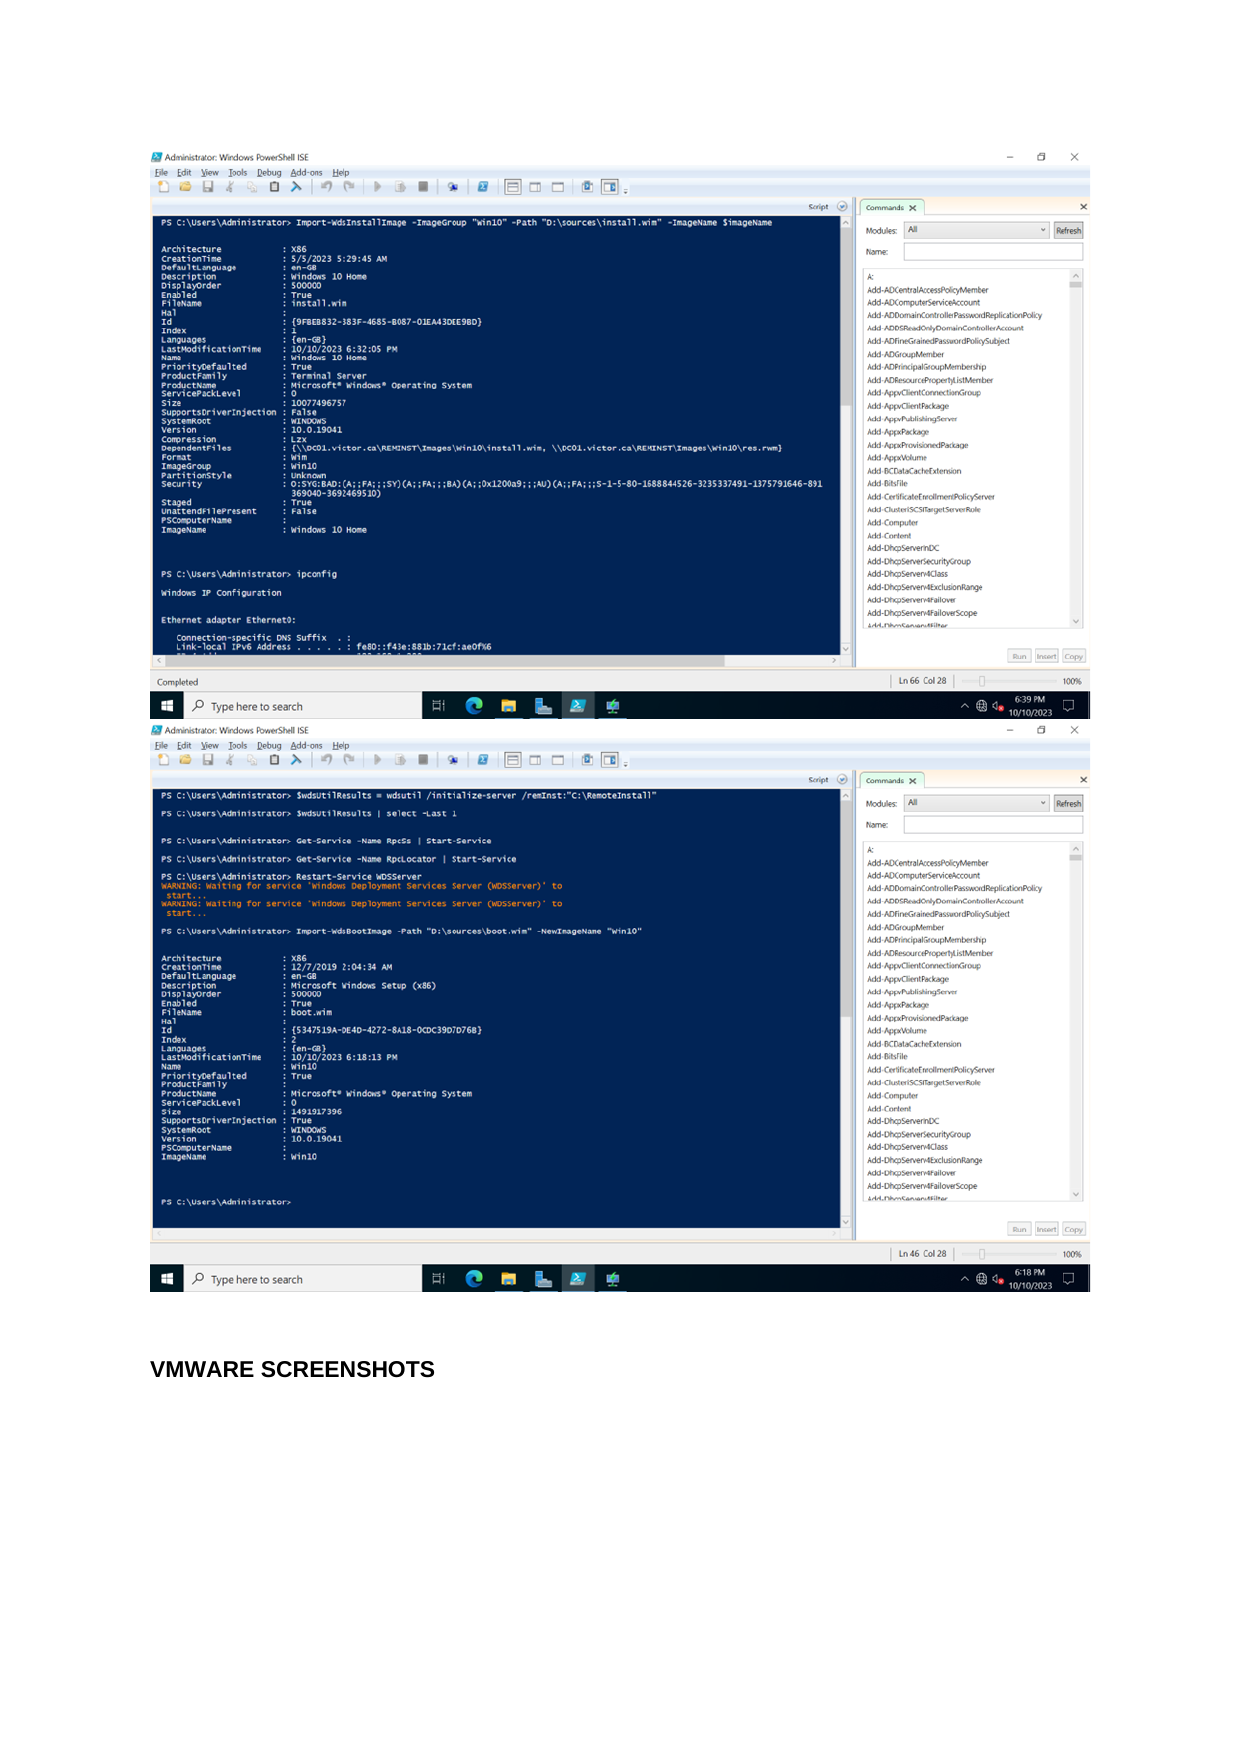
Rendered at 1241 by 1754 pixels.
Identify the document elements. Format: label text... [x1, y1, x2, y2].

text VMWARE SCREENSHOTS [150, 1356, 1090, 1382]
picture [150, 150, 1091, 719]
picture [150, 722, 1091, 1292]
